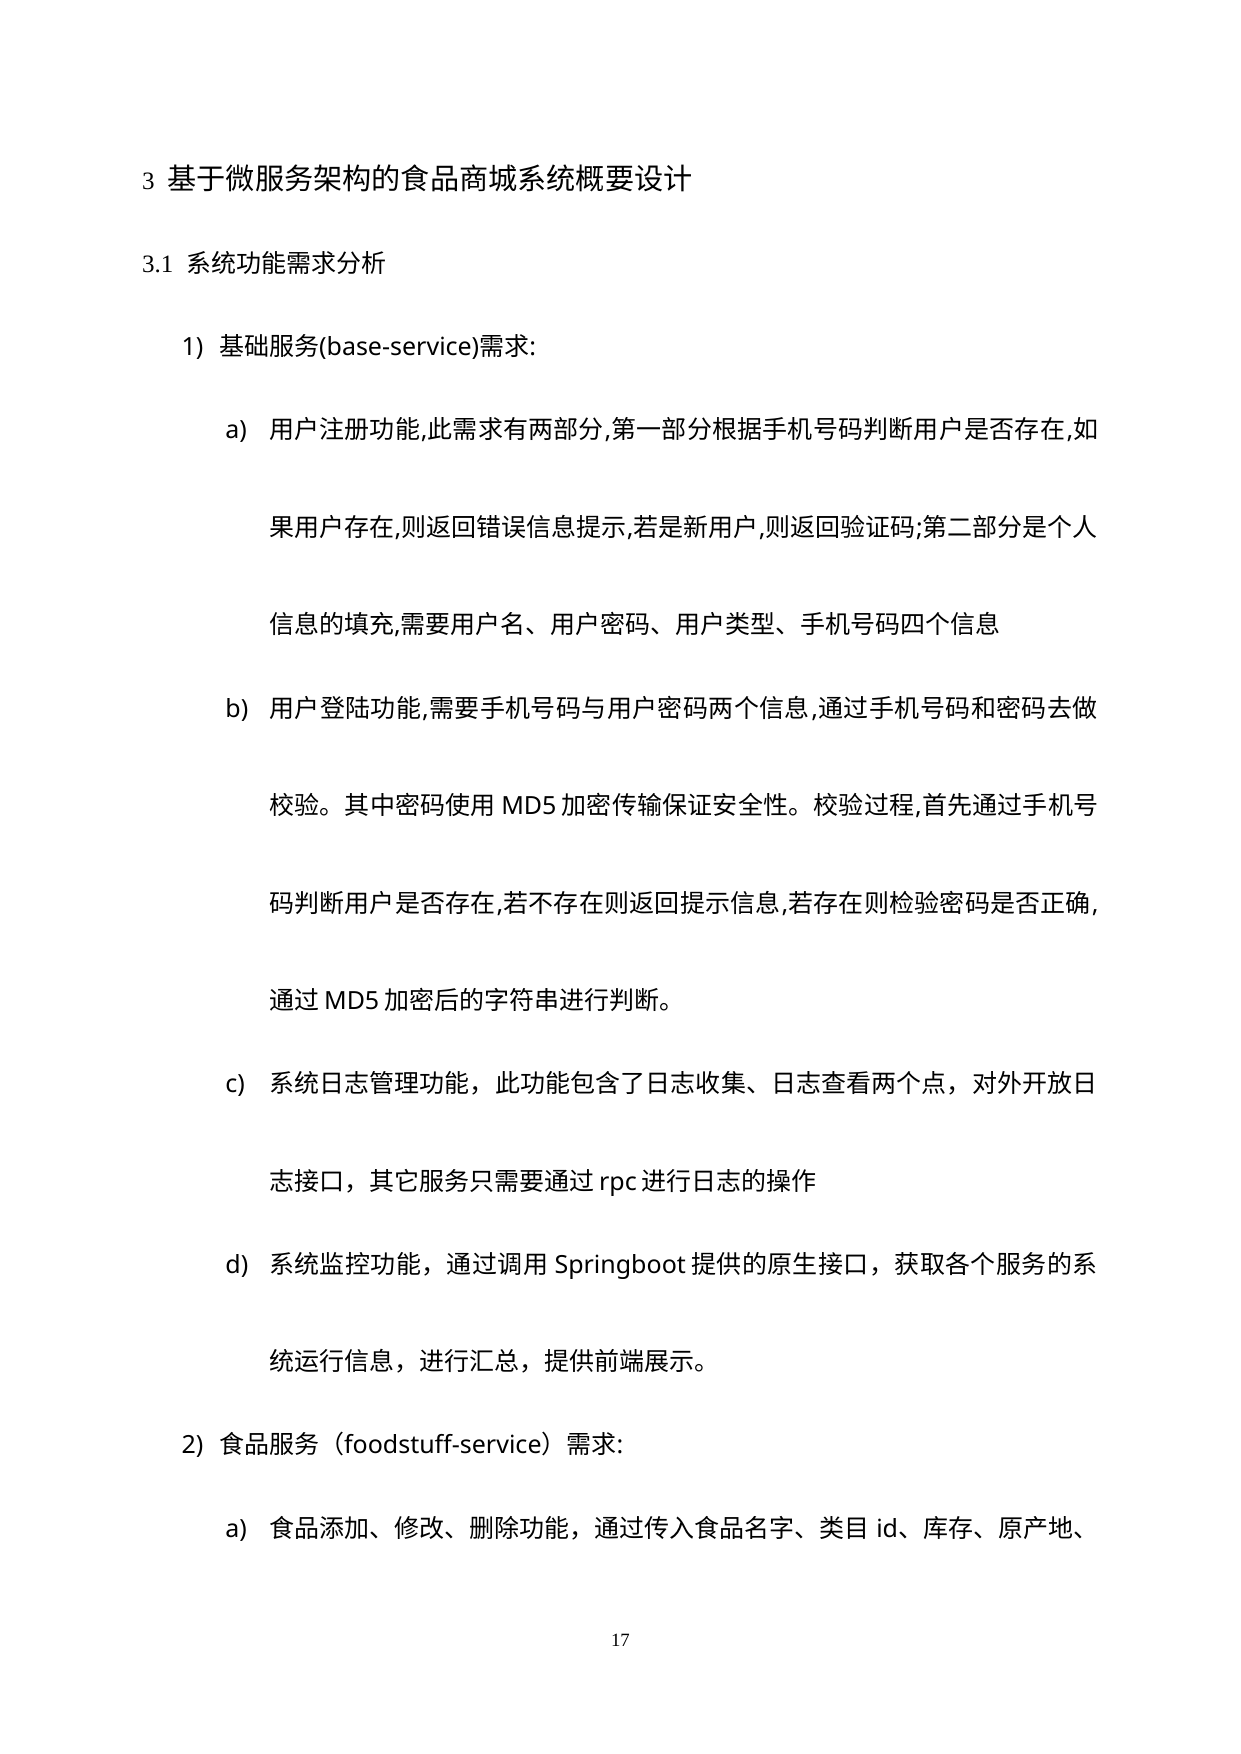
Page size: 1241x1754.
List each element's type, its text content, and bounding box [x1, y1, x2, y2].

list 食品服务（foodstuff-service）需求: [181, 1411, 1098, 1476]
list 用户登陆功能,需要手机号码与用户密码两个信息,通过手机号码和密码去做校验。其中密码使用MD5加密传输保证安全性。校验过程,首先通过手机号码判断用户是否存在,若不存在则返回提示信息,若存在则检验密码是否正确,通过MD5加密后的字符串进行判断。 [225, 674, 1098, 1031]
list 系统监控功能，通过调用Springboot提供的原生接口，获取各个服务的系统运行信息，进行汇总，提供前端展示。 [225, 1230, 1098, 1392]
list 系统日志管理功能，此功能包含了日志收集、日志查看两个点，对外开放日志接口，其它服务只需要通过rpc进行日志的操作 [225, 1049, 1098, 1212]
list 基础服务(base-service)需求: [181, 312, 1098, 377]
subtitle 3.1 系统功能需求分析 [142, 231, 1098, 296]
list 用户注册功能,此需求有两部分,第一部分根据手机号码判断用户是否存在,如果用户存在,则返回错误信息提示,若是新用户,则返回验证码;第二部分是个人信息的填充,需要用户名、用户密码、用户类型、手机号码四个信息 [225, 396, 1098, 656]
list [225, 1494, 1098, 1559]
subtitle 3 基于微服务架构的食品商城系统概要设计 [142, 146, 1098, 211]
